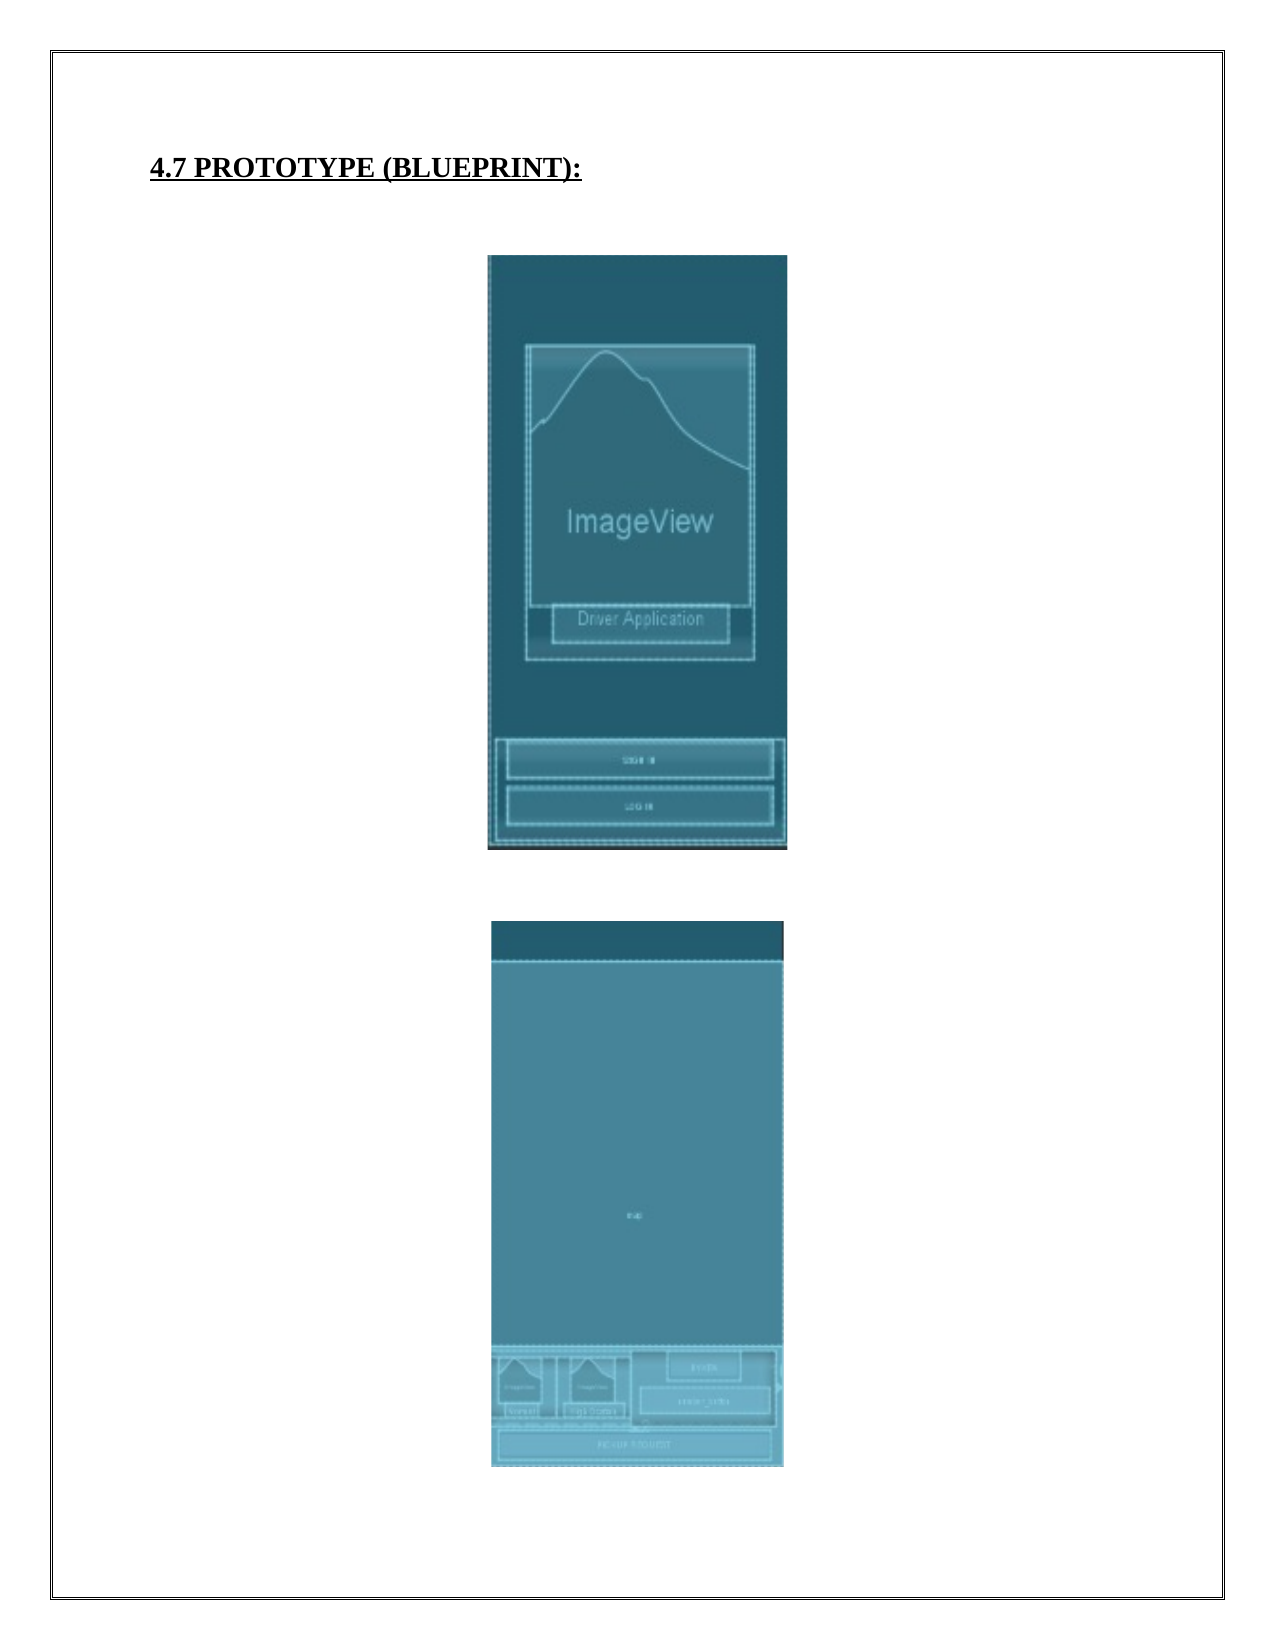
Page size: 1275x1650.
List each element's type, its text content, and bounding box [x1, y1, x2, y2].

picture [491, 921, 784, 1467]
text 4.7 PROTOTYPE (BLUEPRINT): [150, 150, 1125, 183]
picture [487, 255, 788, 850]
